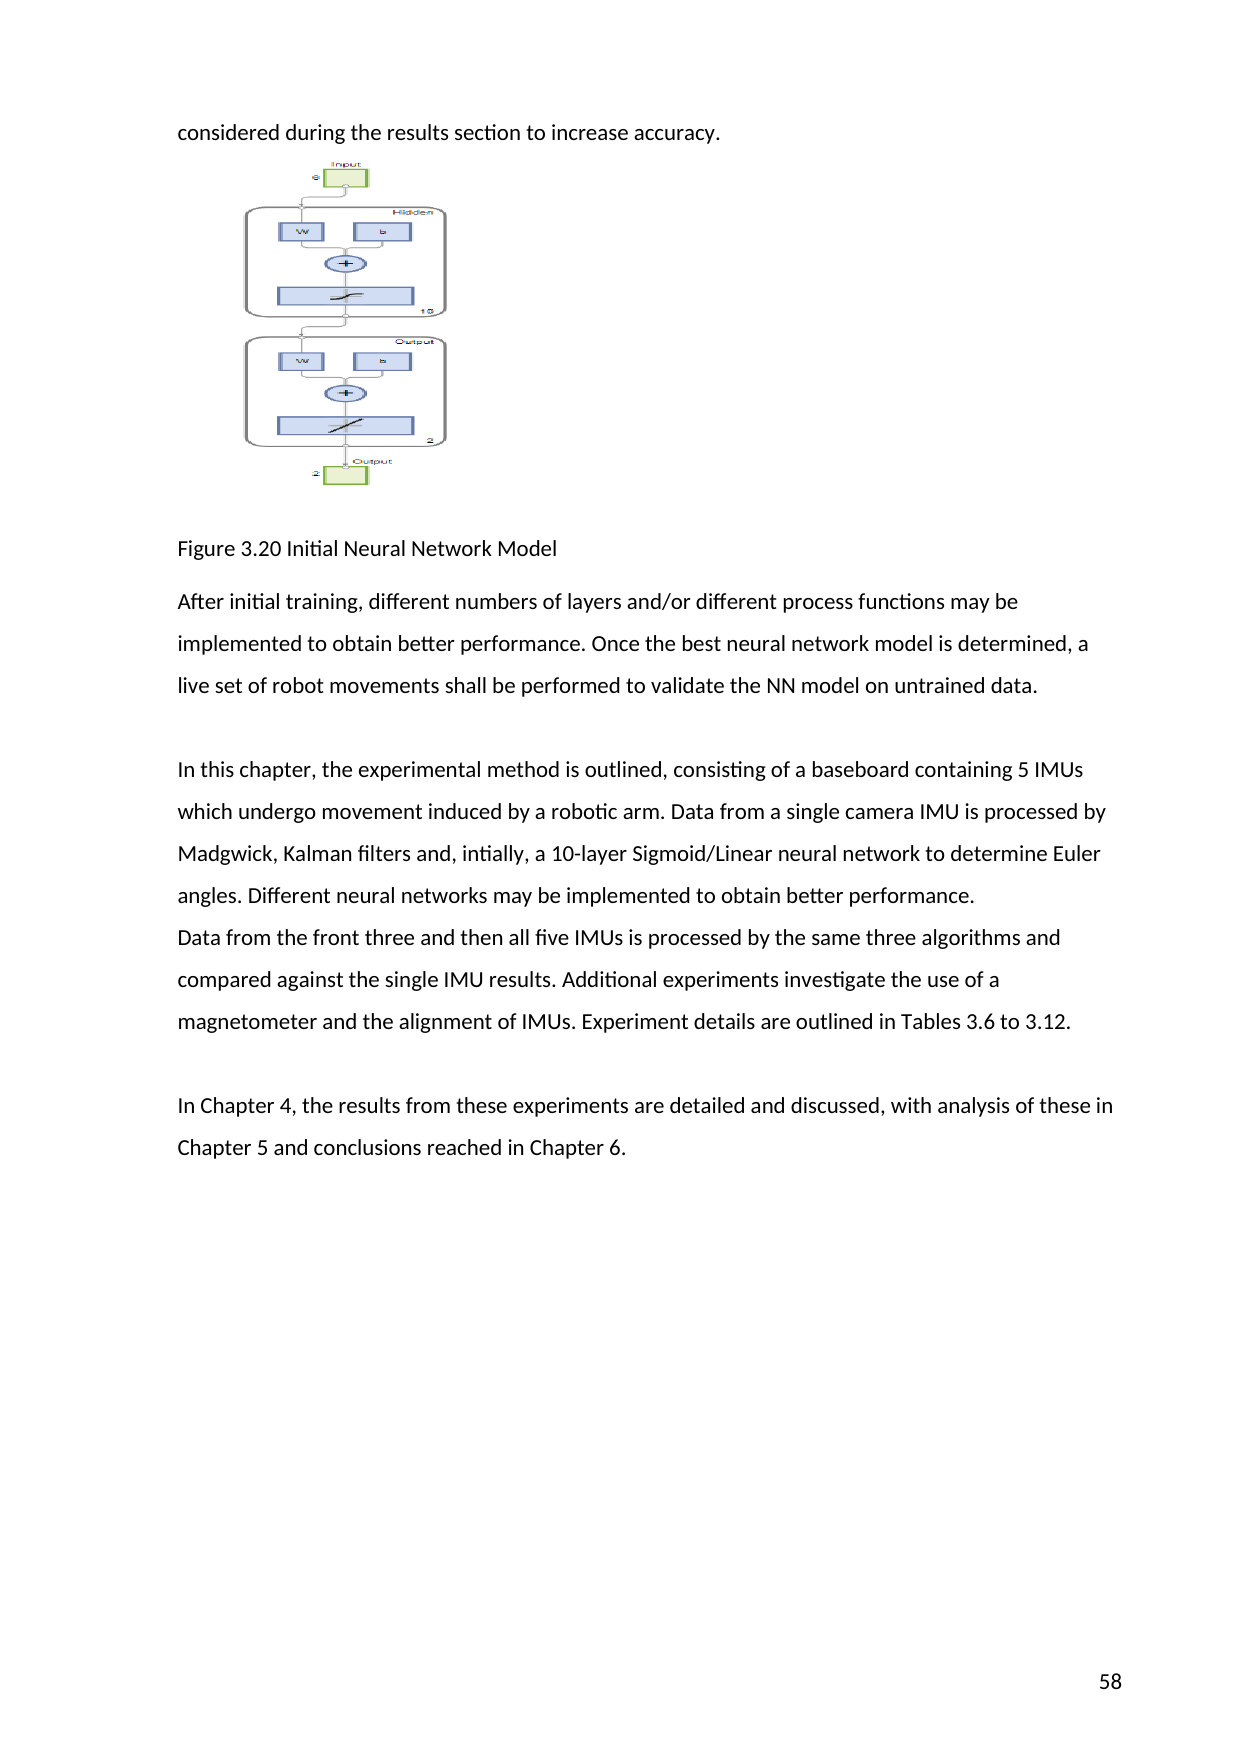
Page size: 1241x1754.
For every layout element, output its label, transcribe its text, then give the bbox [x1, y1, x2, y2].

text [177, 118, 1122, 495]
text After initial training, different numbers of layers and/or different process functions may be implemented to obtain better performance. Once the best neural network model is determined, a live set of robot movements shall be performed to validate the NN model on untrained data. In this chapter, the experimental method is outlined, consisting of a baseboard containing 5 IMUs which undergo movement induced by a robotic arm. Data from a single camera IMU is processed by Madgwick, Kalman filters and, intially, a 10-layer Sigmoid/Linear neural network to determine Euler angles. Different neural networks may be implemented to obtain better performance. Data from the front three and then all five IMUs is processed by the same three algorithms and compared against the single IMU results. Additional experiments investigate the use of a magnetometer and the alignment of IMUs. Experiment details are outlined in Tables 3.6 to 3.12. In Chapter 4, the results from these experiments are detailed and discussed, with analysis of these in Chapter 5 and conclusions reached in Chapter 6. [177, 587, 1122, 1161]
picture [182, 160, 564, 490]
